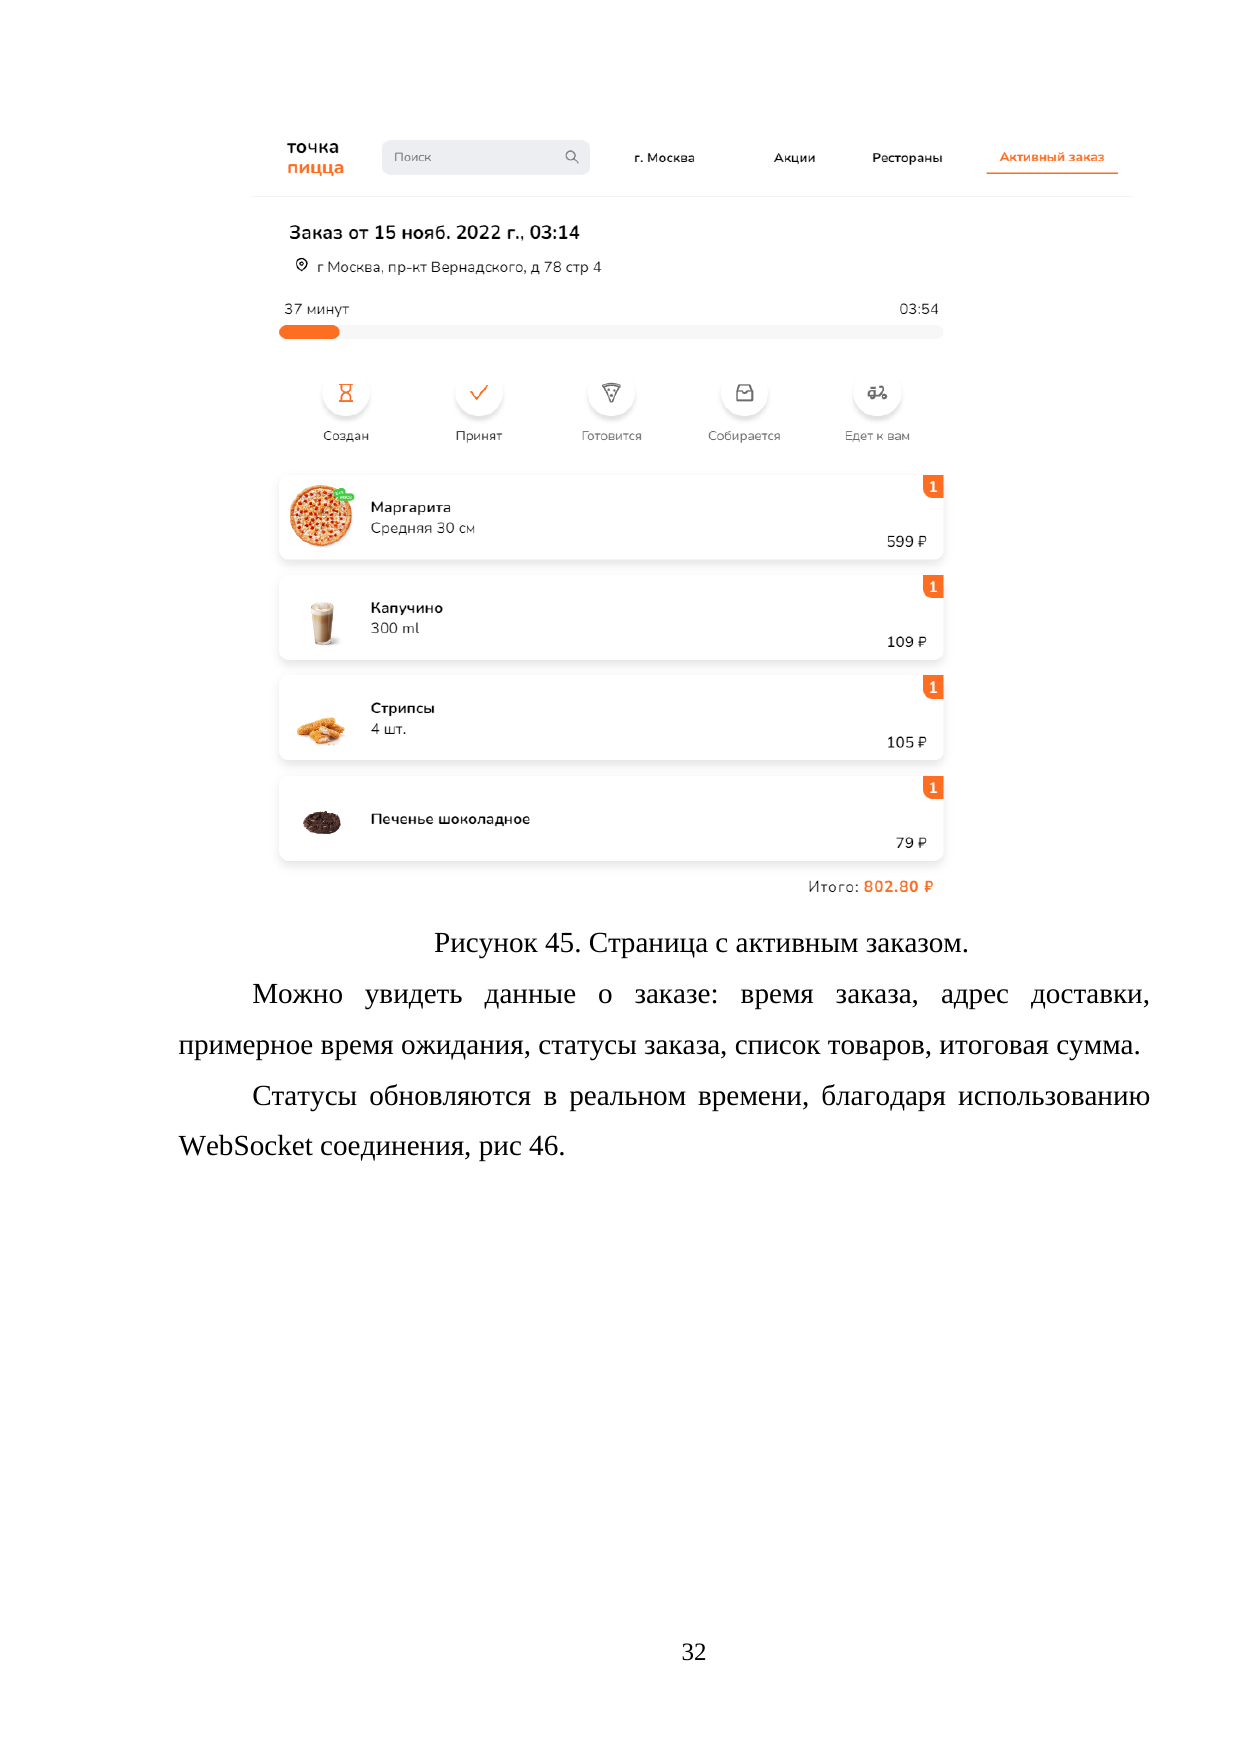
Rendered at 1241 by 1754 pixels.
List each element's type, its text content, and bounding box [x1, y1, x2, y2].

picture [252, 118, 1133, 911]
text Статусы обновляются в реальном времени, благодаря использованию WebSocket соединения, рис 46. [178, 1078, 1151, 1161]
text Рисунок 45. Страница с активным заказом. [178, 926, 1151, 959]
text Можно увидеть данные о заказе: время заказа, адрес доставки, примерное время ожидания, статусы заказа, список товаров, итоговая сумма. [178, 976, 1151, 1060]
